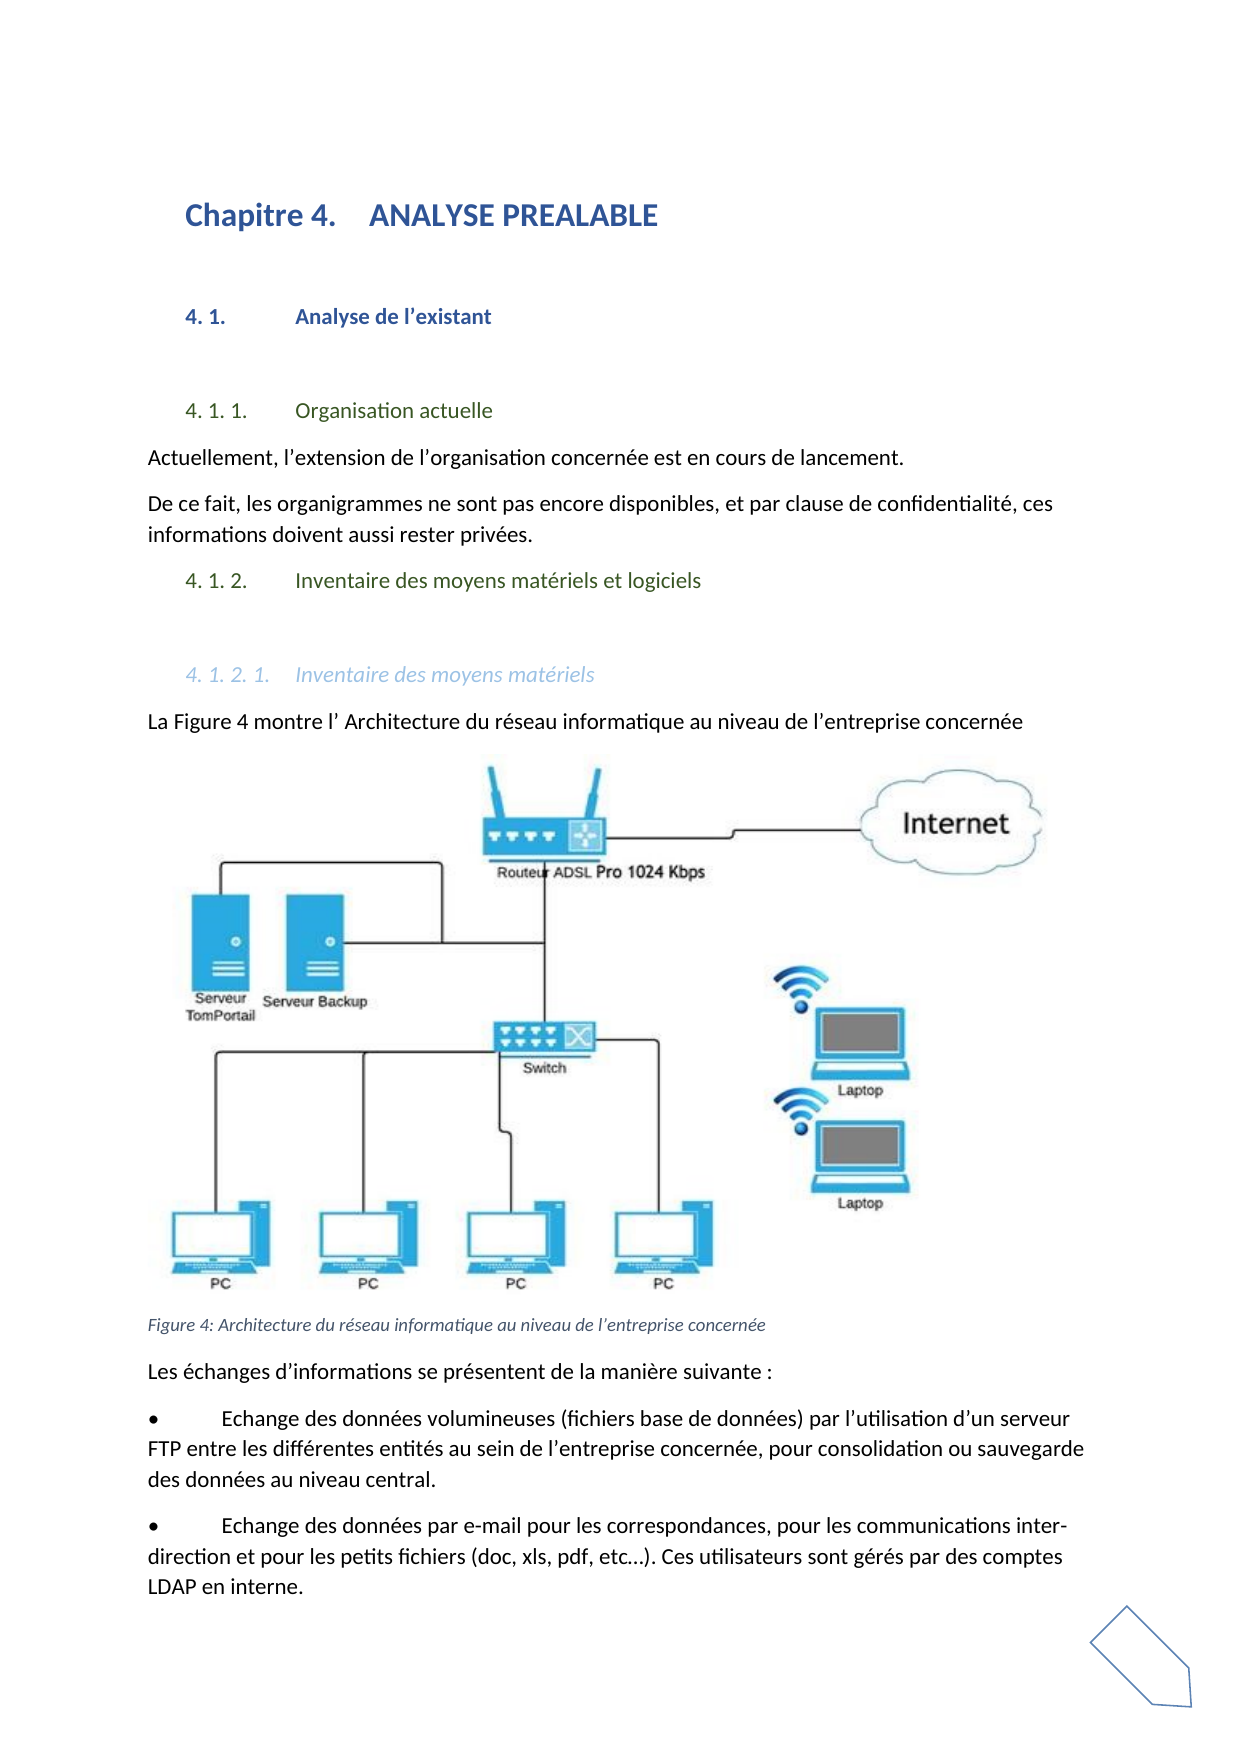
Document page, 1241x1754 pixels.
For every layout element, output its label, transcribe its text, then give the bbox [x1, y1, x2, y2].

picture [147, 754, 1062, 1295]
list Inventaire des moyens matériels [185, 660, 1093, 688]
list Organisation actuelle [185, 396, 1093, 424]
text Figure 4: Architecture du réseau informatique au niveau de l’entreprise concernée [148, 1314, 1093, 1337]
list ANALYSE PREALABLE [185, 194, 1093, 235]
list Inventaire des moyens matériels et logiciels [185, 567, 1093, 594]
text De ce fait, les organigrammes ne sont pas encore disponibles, et par clause de confidentialité, ces informations doivent aussi rester privées. [148, 489, 1093, 548]
text • Echange des données volumineuses (fichiers base de données) par l’utilisation d’un serveur FTP entre les différentes entités au sein de l’entreprise concernée, pour consolidation ou sauvegarde des données au niveau central. [148, 1404, 1093, 1493]
text Actuellement, l’extension de l’organisation concernée est en cours de lancement. [148, 443, 1093, 471]
text Les échanges d’informations se présentent de la manière suivante : [148, 1357, 1093, 1385]
list Analyse de l’existant [185, 302, 1093, 330]
text La Figure 4 montre l’ Architecture du réseau informatique au niveau de l’entreprise concernée [148, 707, 1093, 735]
text • Echange des données par e-mail pour les correspondances, pour les communications inter-direction et pour les petits fichiers (doc, xls, pdf, etc…). Ces utilisateurs sont gérés par des comptes LDAP en interne. [148, 1512, 1093, 1600]
